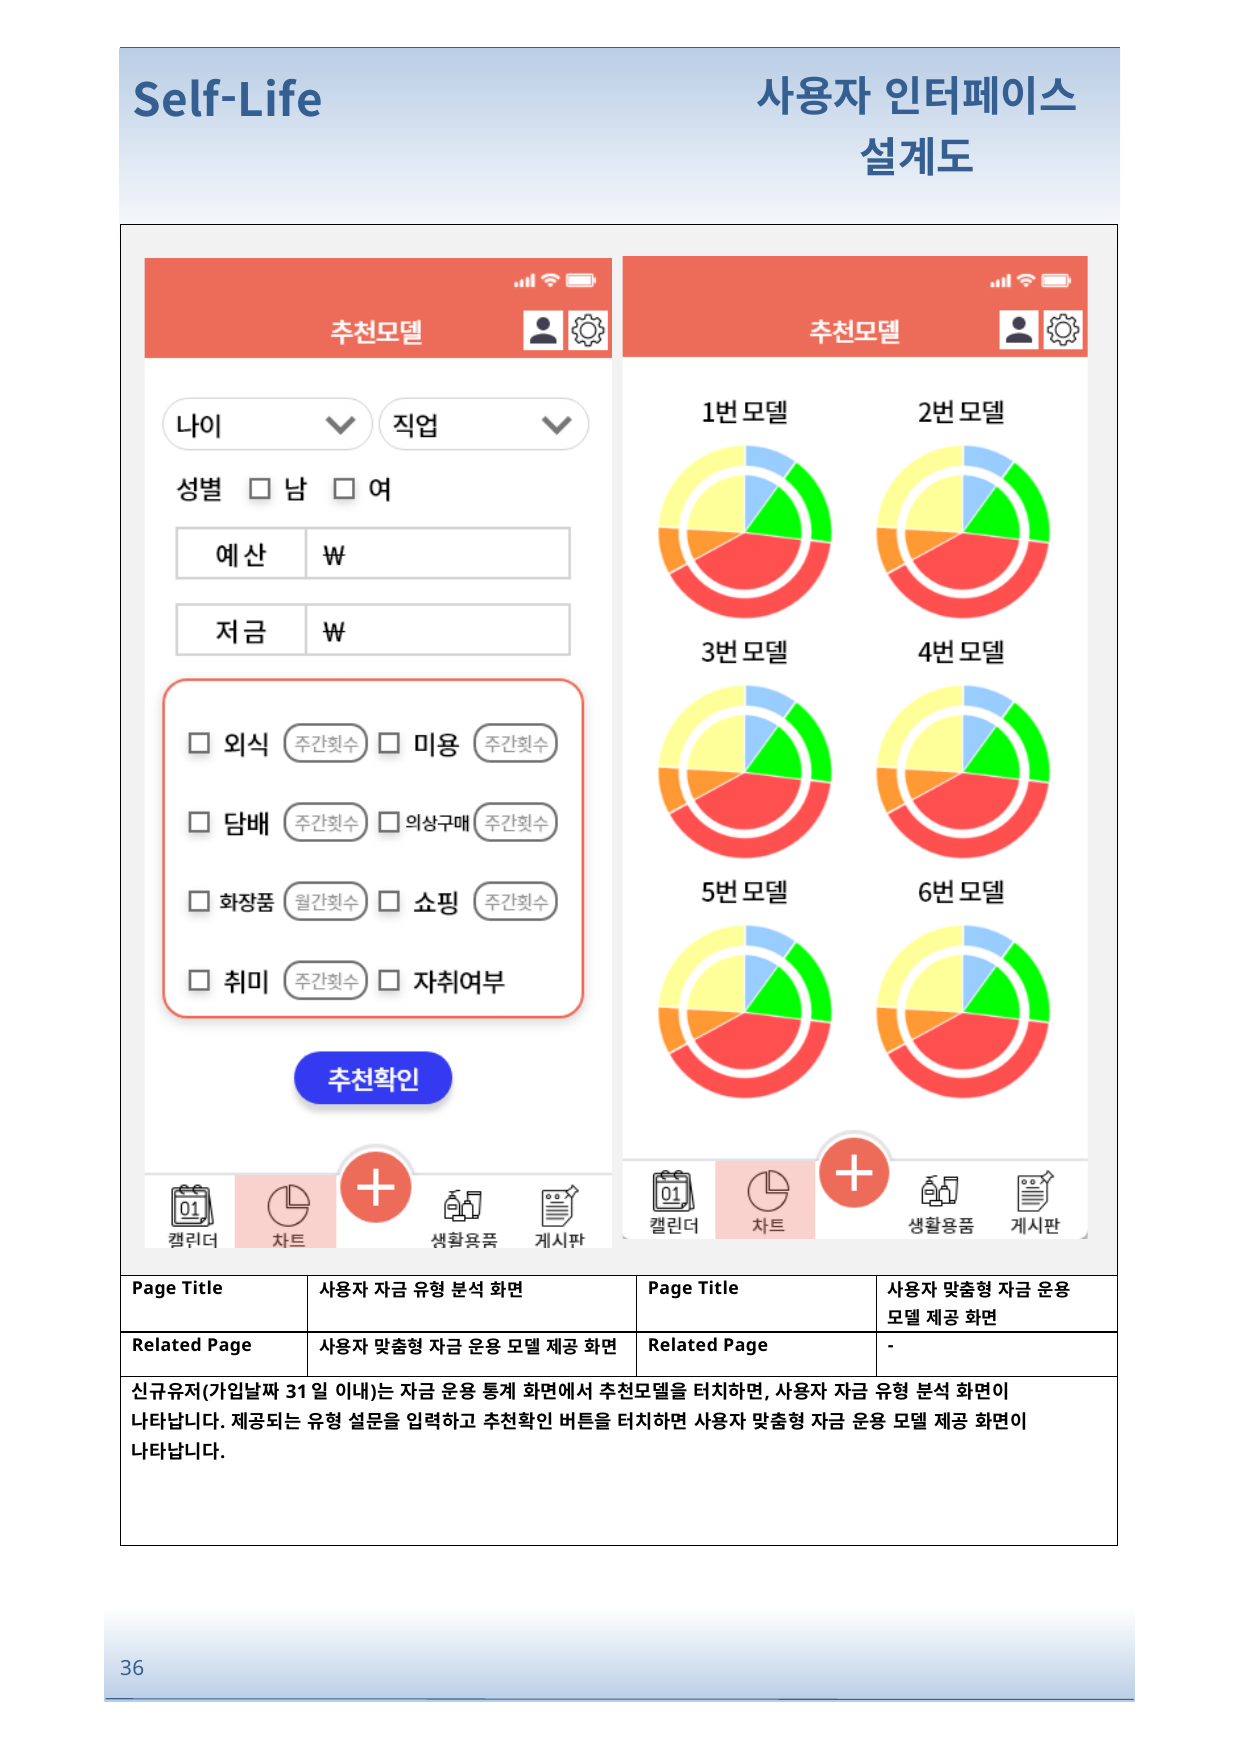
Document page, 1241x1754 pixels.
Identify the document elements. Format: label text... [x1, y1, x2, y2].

picture [622, 256, 1088, 1239]
table_cell Related Page [637, 1333, 876, 1376]
table_cell 사용자 맞춤형 자금 운용 모델 제공 화면 [877, 1276, 1117, 1331]
table_cell 신규유저(가입날짜 31일 이내)는 자금 운용 통계 화면에서 추천모델을 터치하면, 사용자 자금 유형 분석 화면이 나타납니다. 제공되는 유형 설문을 입력하고 추천확인 버튼을 터치하면 사용자 맞춤형 자금 운용 모델 제공 화면이 나타납니다. [121, 1377, 1117, 1545]
table_cell 사용자 자금 유형 분석 화면 [308, 1276, 636, 1331]
table_header 사용자 인터페이스 설계도 [714, 48, 1120, 190]
table_cell - [877, 1333, 1117, 1376]
table_cell 사용자 맞춤형 자금 운용 모델 제공 화면 [308, 1333, 636, 1376]
table_cell Related Page [121, 1333, 307, 1376]
table_cell Page Title [121, 1276, 307, 1331]
table_header Self-Life [120, 48, 714, 190]
table_cell Page Title [637, 1276, 876, 1331]
picture [144, 258, 612, 1248]
table_header [121, 225, 1117, 1275]
